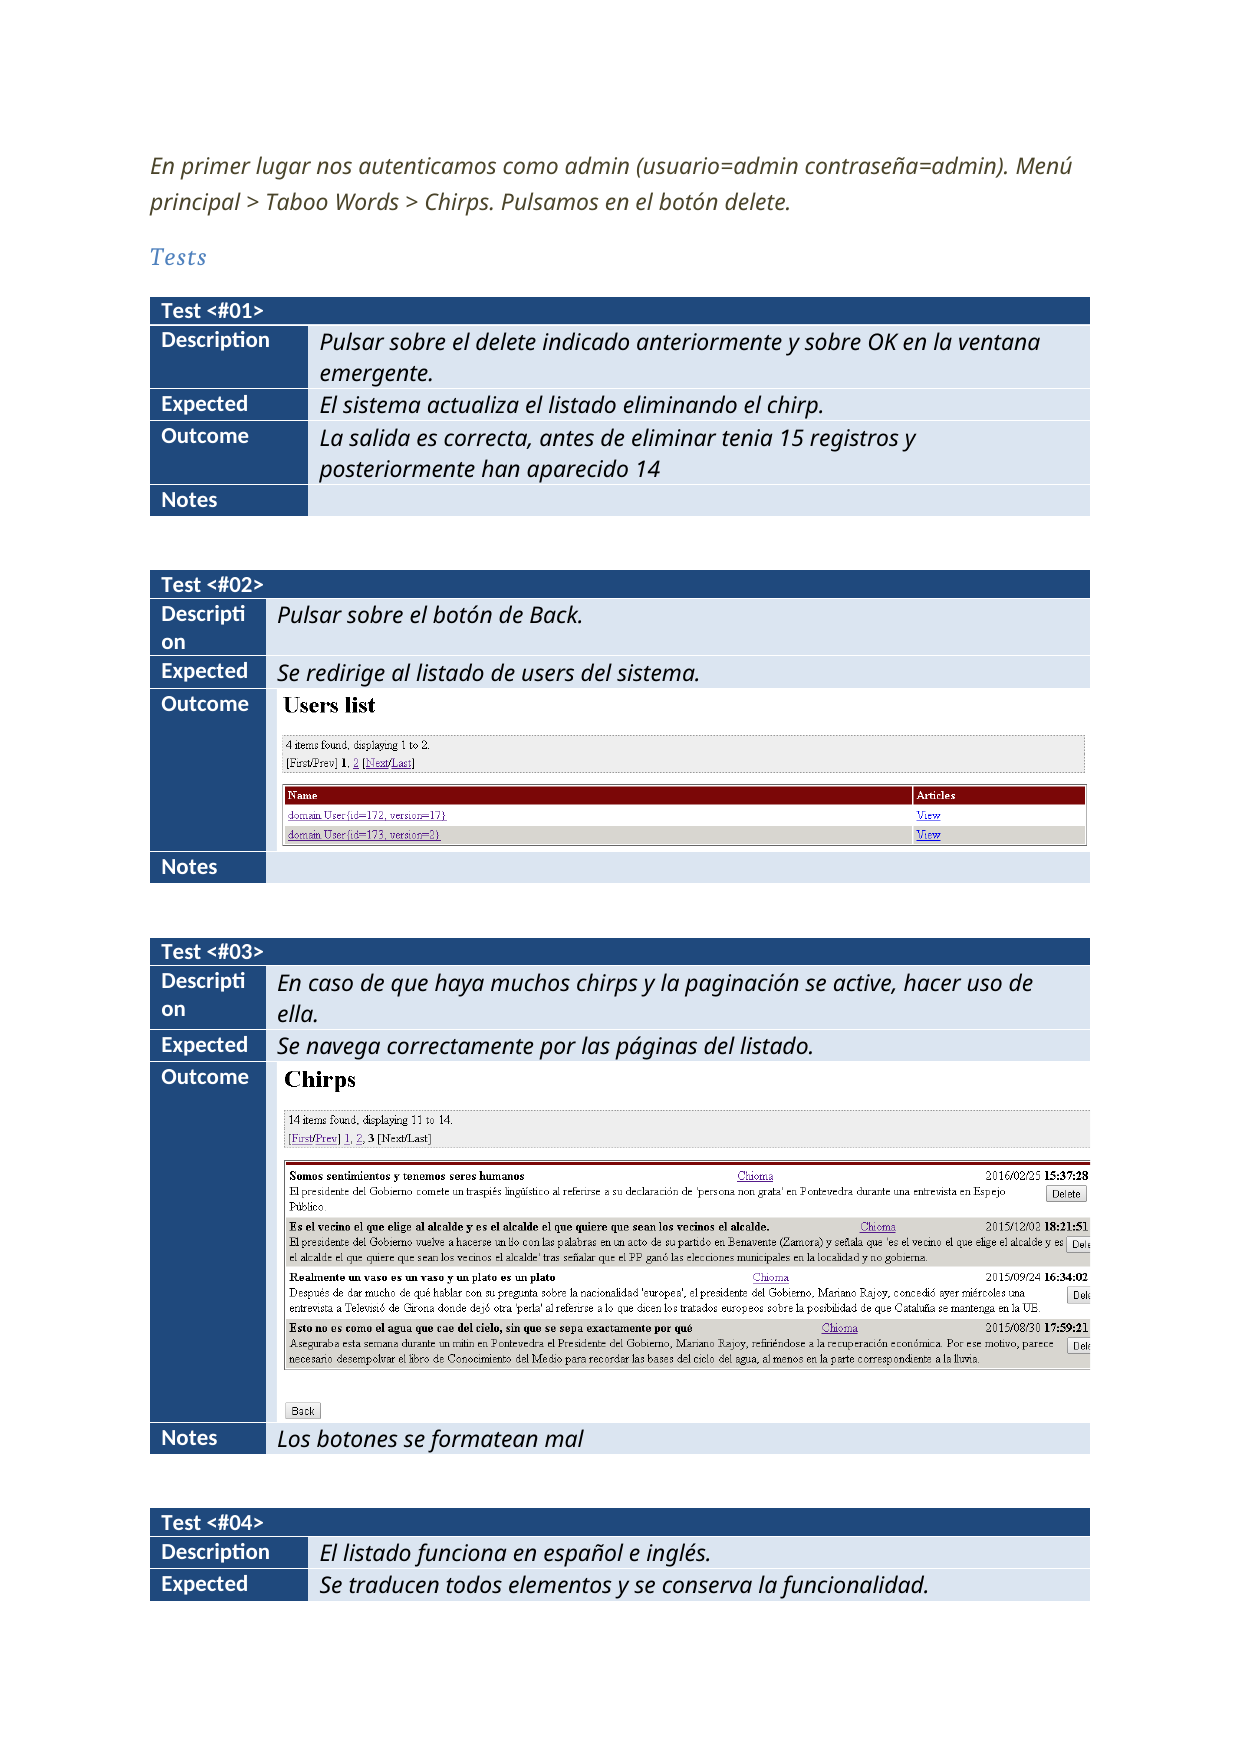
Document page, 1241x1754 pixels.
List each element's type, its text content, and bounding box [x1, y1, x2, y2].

table_cell Description [150, 966, 266, 1029]
table_cell Pulsar sobre el delete indicado anteriormente y sobre OK en la ventana emergente. [308, 326, 1090, 388]
table_cell Los botones se formatean mal [266, 1423, 1090, 1454]
table_cell Se redirige al listado de users del sistema. [266, 656, 1090, 688]
table_cell Description [150, 326, 308, 388]
table_cell Notes [150, 852, 266, 883]
table_cell Notes [150, 1423, 266, 1454]
table_cell La salida es correcta, antes de eliminar tenia 15 registros y posteriormente han aparecido 14 [308, 421, 1090, 484]
table_cell Se traducen todos elementos y se conserva la funcionalidad. [308, 1569, 1090, 1601]
table_cell En caso de que haya muchos chirps y la paginación se active, hacer uso de ella. [266, 966, 1090, 1029]
table_cell Outcome [150, 689, 266, 851]
table_cell [266, 1062, 276, 1422]
picture [276, 688, 1091, 851]
subtitle Tests [150, 243, 1090, 271]
table_cell [266, 852, 1090, 883]
picture [276, 1062, 1091, 1422]
table_cell Se navega correctamente por las páginas del listado. [266, 1030, 1090, 1061]
table_cell [266, 689, 276, 851]
table_cell El sistema actualiza el listado eliminando el chirp. [308, 389, 1090, 420]
table_header Test <#01> [150, 297, 1090, 324]
table_cell Pulsar sobre el botón de Back. [266, 599, 1090, 655]
table_cell Notes [150, 485, 308, 516]
table_cell [308, 485, 1090, 516]
table_cell Expected [150, 656, 266, 688]
table_header Test <#03> [150, 938, 1090, 965]
table_cell Outcome [150, 1062, 266, 1422]
table_cell Description [150, 599, 266, 655]
table_cell El listado funciona en español e inglés. [308, 1537, 1090, 1568]
table_header Test <#02> [150, 570, 1090, 598]
text En primer lugar nos autenticamos como admin (usuario=admin contraseña=admin). Menú principal > Taboo Words > Chirps. Pulsamos en el botón delete. [150, 150, 1090, 217]
table_header Test <#04> [150, 1508, 1090, 1536]
table_cell Expected [150, 1030, 266, 1061]
table_cell Expected [150, 389, 308, 420]
table_cell Expected [150, 1569, 308, 1601]
table_cell Description [150, 1537, 308, 1568]
table_cell Outcome [150, 421, 308, 484]
